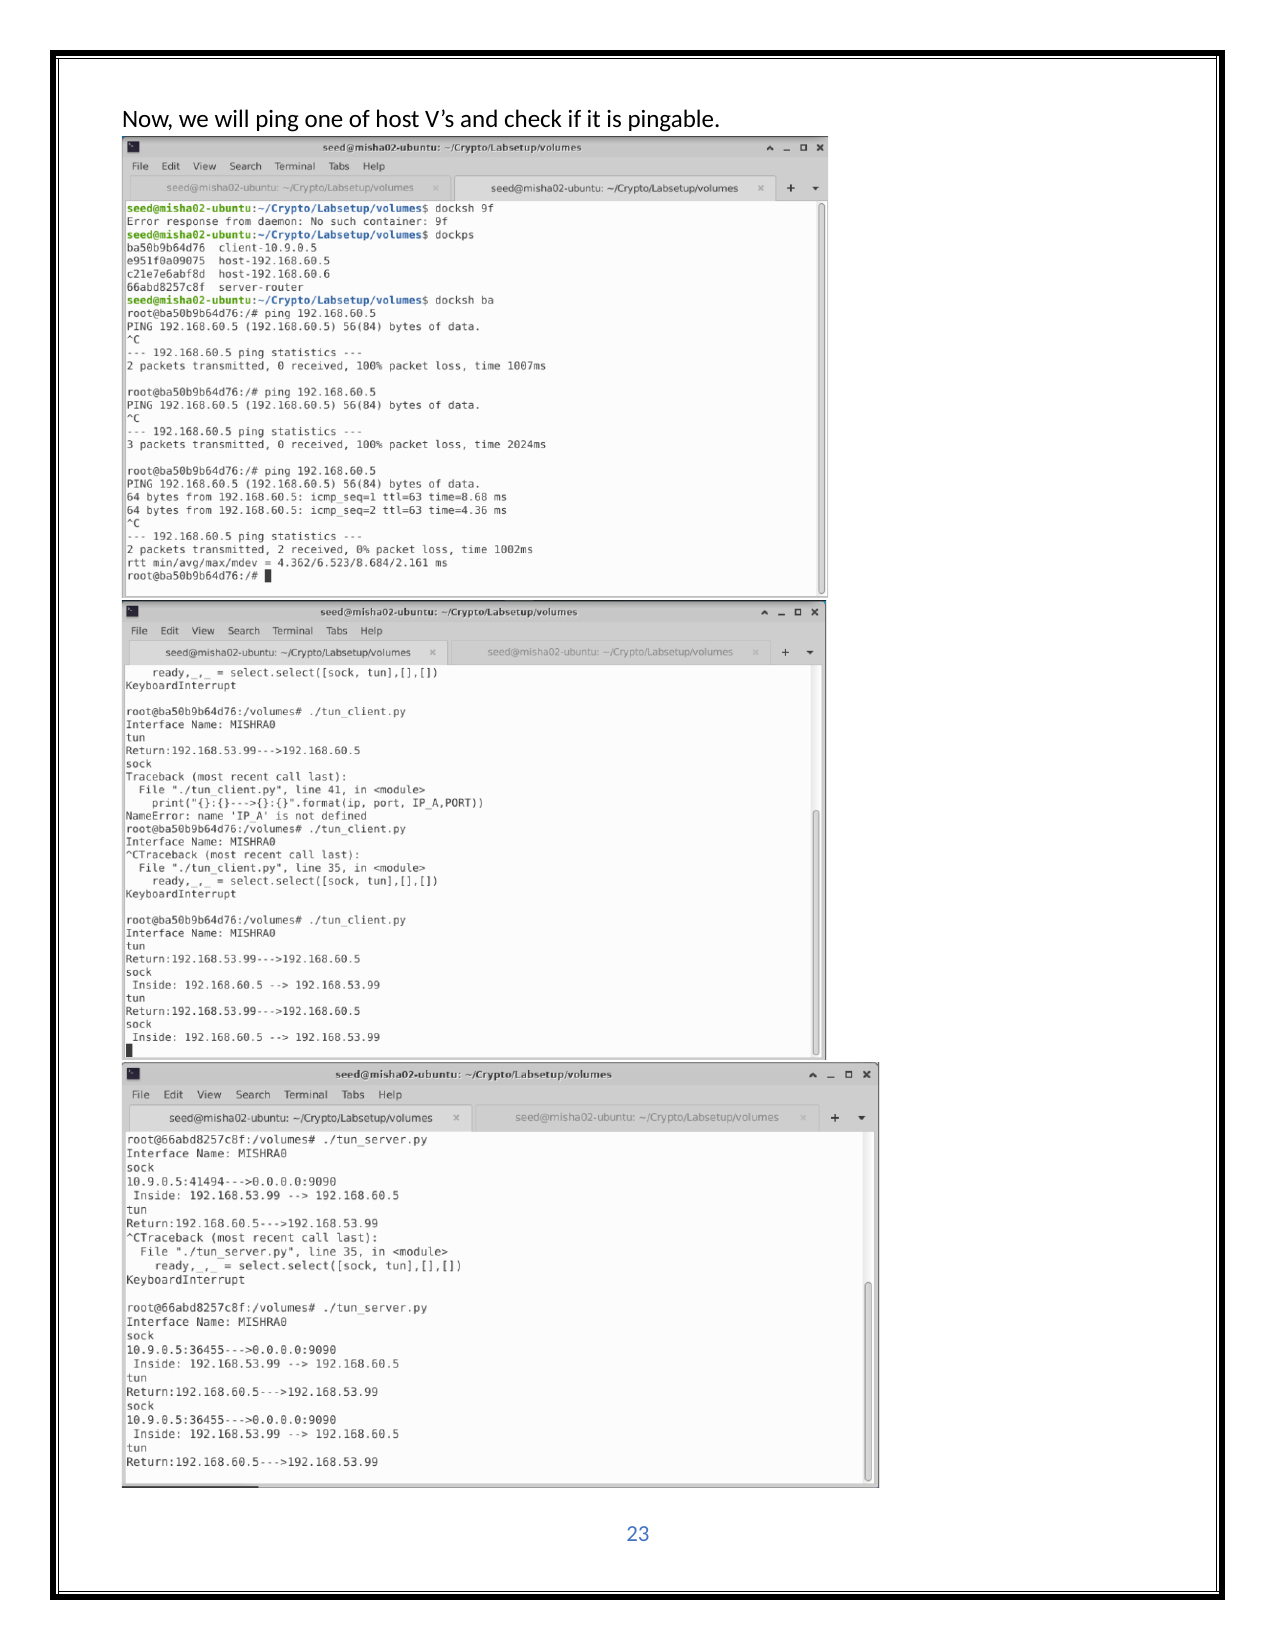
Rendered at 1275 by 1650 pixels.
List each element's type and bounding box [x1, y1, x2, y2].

picture [121, 1062, 880, 1488]
picture [121, 136, 829, 598]
picture [121, 600, 827, 1060]
